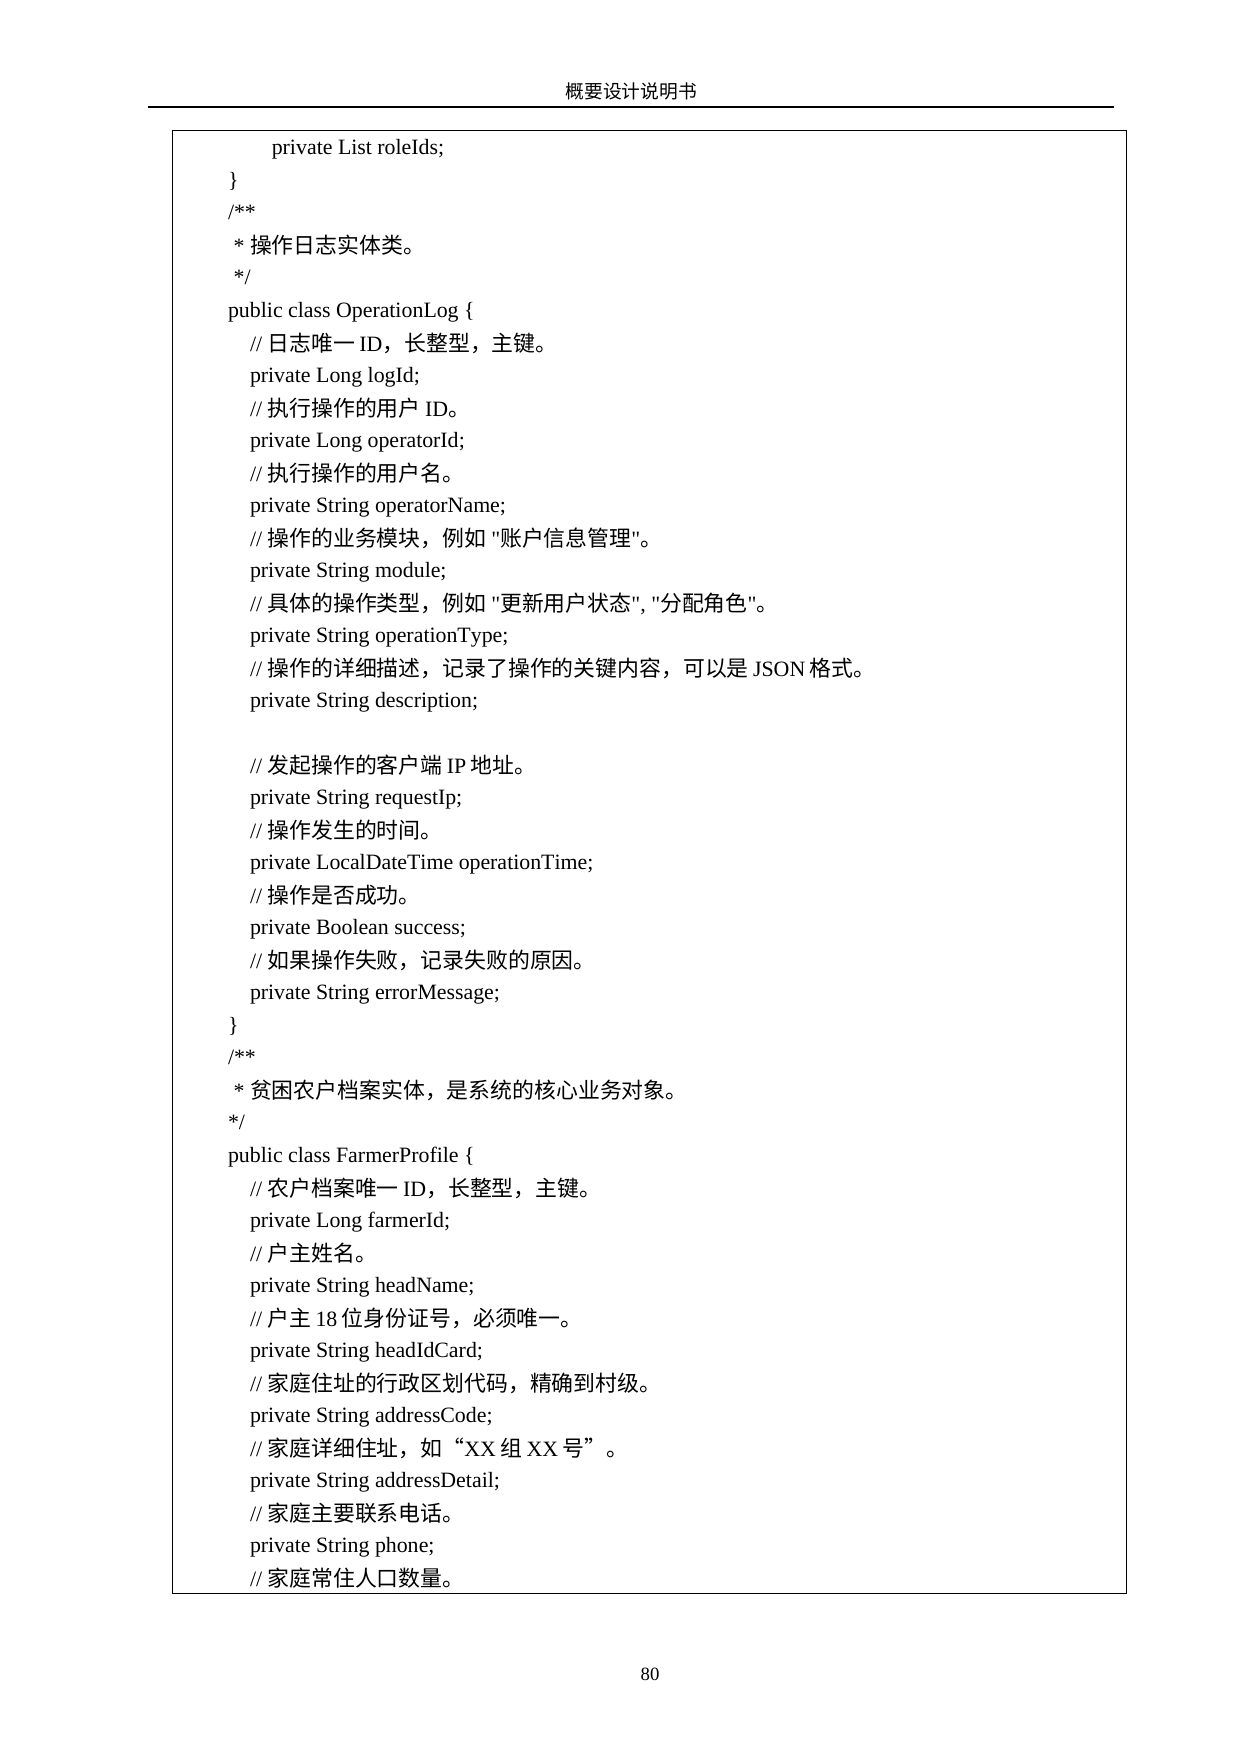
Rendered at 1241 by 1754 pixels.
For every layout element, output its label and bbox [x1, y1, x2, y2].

table_header [173, 131, 1126, 1593]
